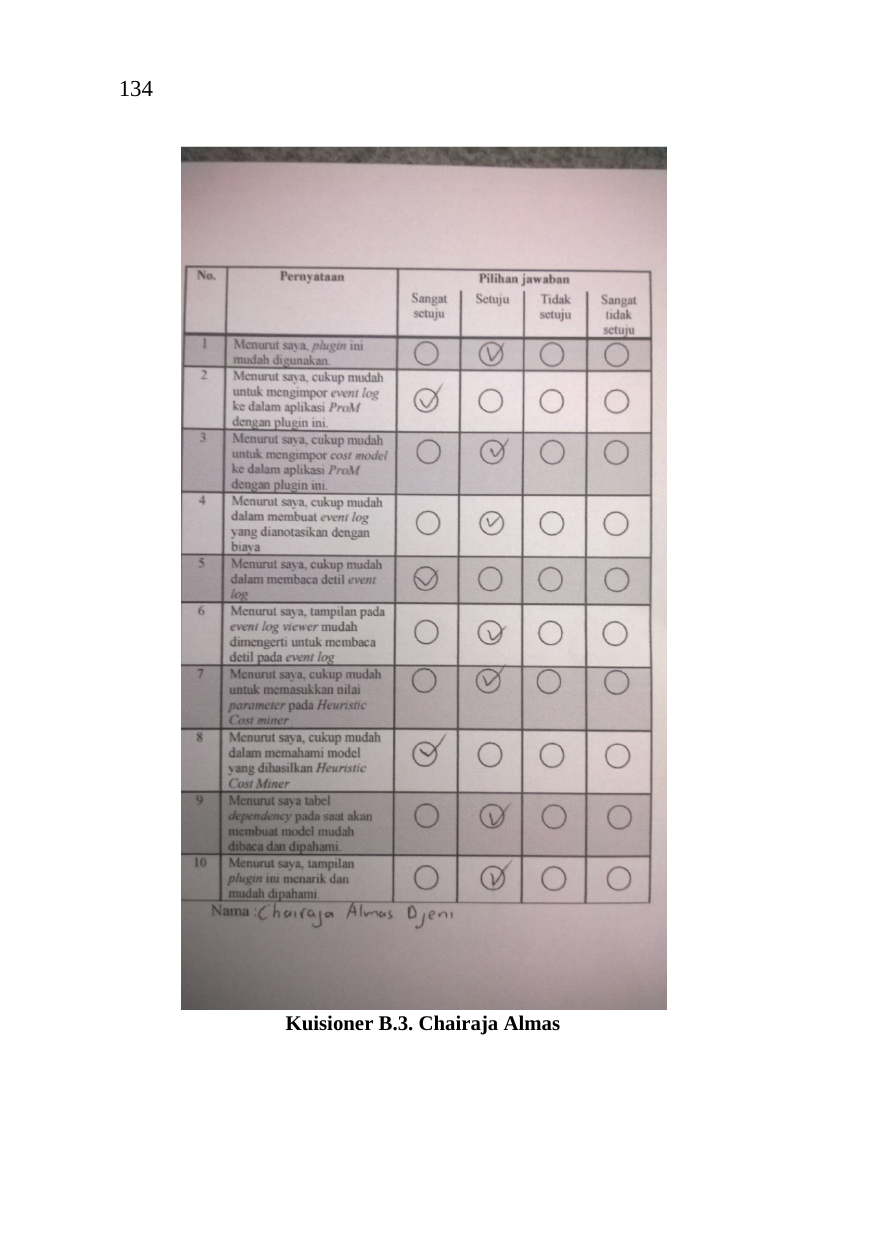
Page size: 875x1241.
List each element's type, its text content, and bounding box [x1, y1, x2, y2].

picture [181, 148, 666, 1010]
text Kuisioner B.3. Chairaja Almas [118, 1011, 727, 1035]
